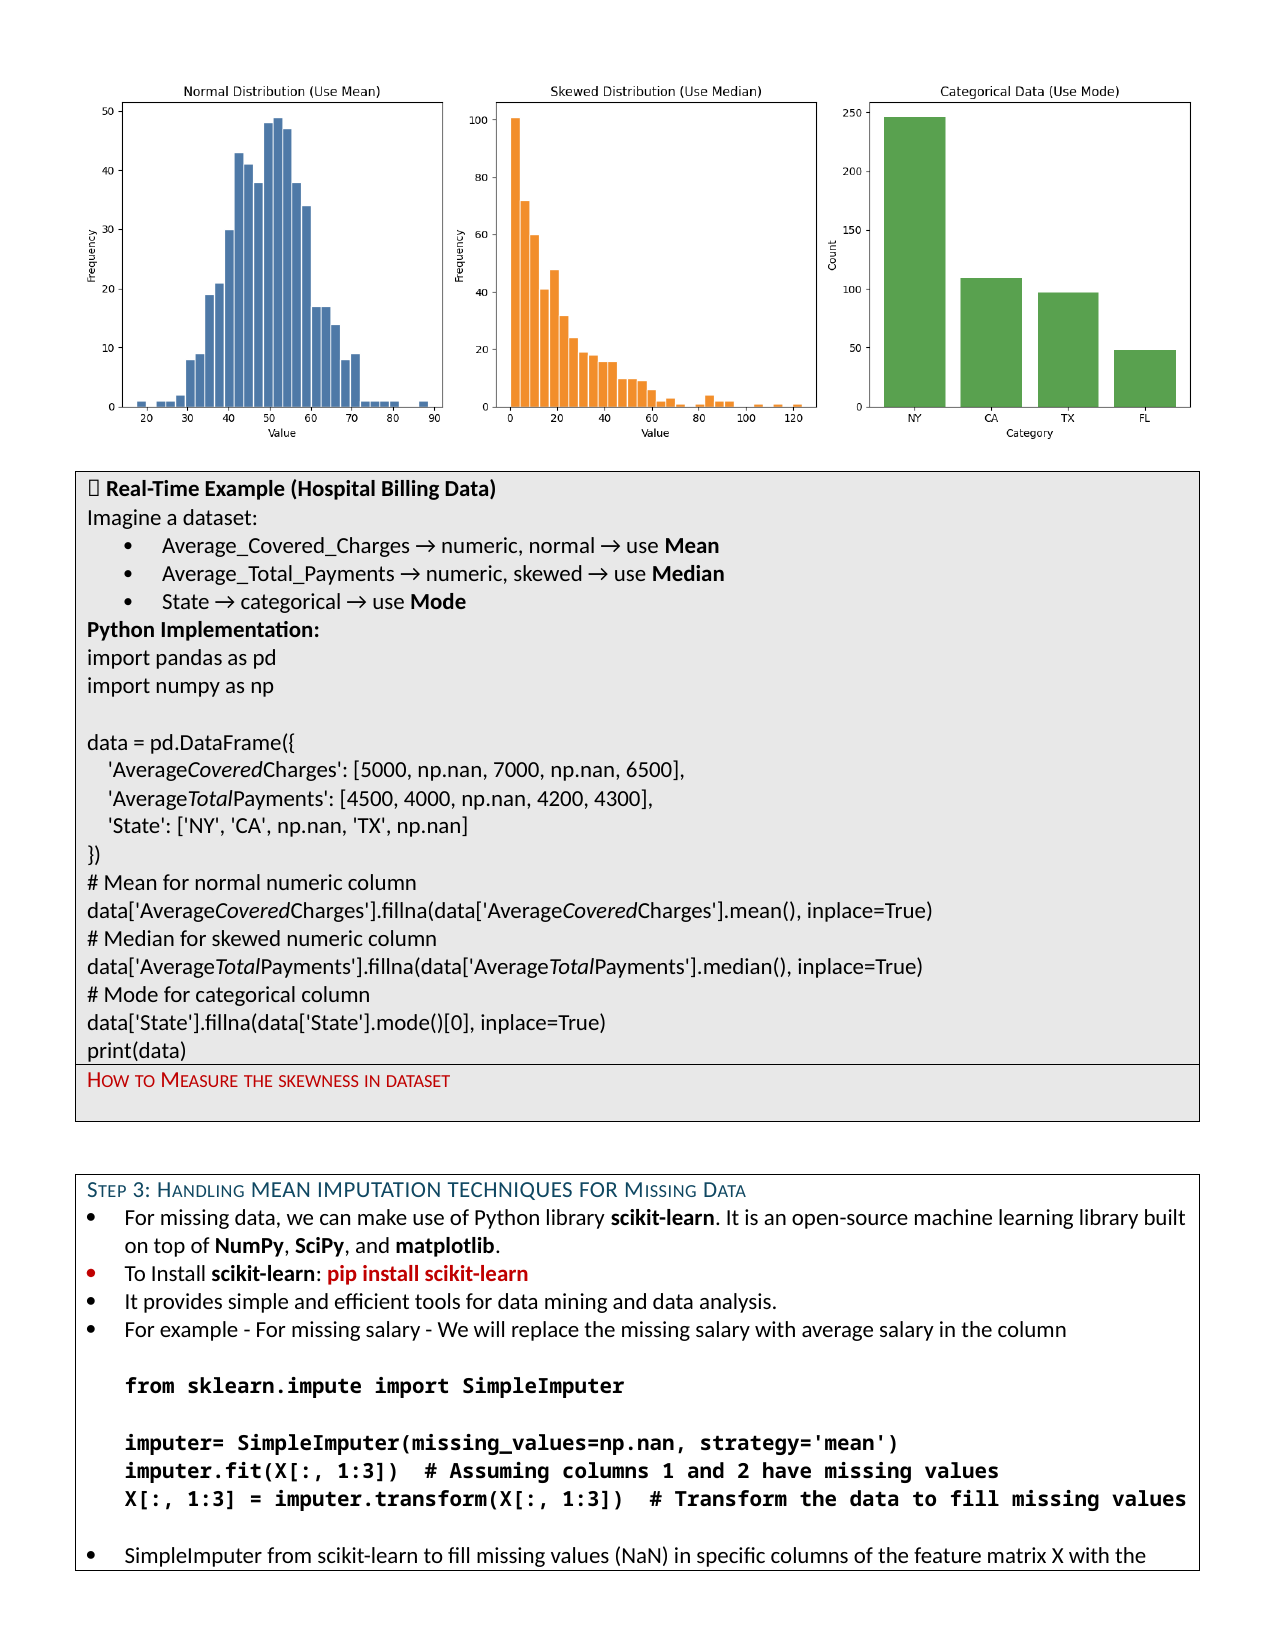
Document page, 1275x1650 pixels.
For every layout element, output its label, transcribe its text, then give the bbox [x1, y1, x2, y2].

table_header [76, 1175, 1199, 1569]
table_header ✅ Real-Time Example (Hospital Billing Data) Imagine a dataset: Average_Covered_Charges → numeric, normal → use Mean Average_Total_Payments → numeric, skewed → use Median State → categorical → use Mode Python Implementation: import pandas as pd import numpy as np data = pd.DataFrame({ 'AverageCoveredCharges': [5000, np.nan, 7000, np.nan, 6500], 'AverageTotalPayments': [4500, 4000, np.nan, 4200, 4300], 'State': ['NY', 'CA', np.nan, 'TX', np.nan] }) # Mean for normal numeric column data['AverageCoveredCharges'].fillna(data['AverageCoveredCharges'].mean(), inplace=True) # Median for skewed numeric column data['AverageTotalPayments'].fillna(data['AverageTotalPayments'].median(), inplace=True) # Mode for categorical column data['State'].fillna(data['State'].mode()[0], inplace=True) print(data) [76, 472, 1199, 1064]
table_cell How to Measure the skewness in dataset [76, 1065, 1199, 1121]
picture [75, 75, 1200, 450]
